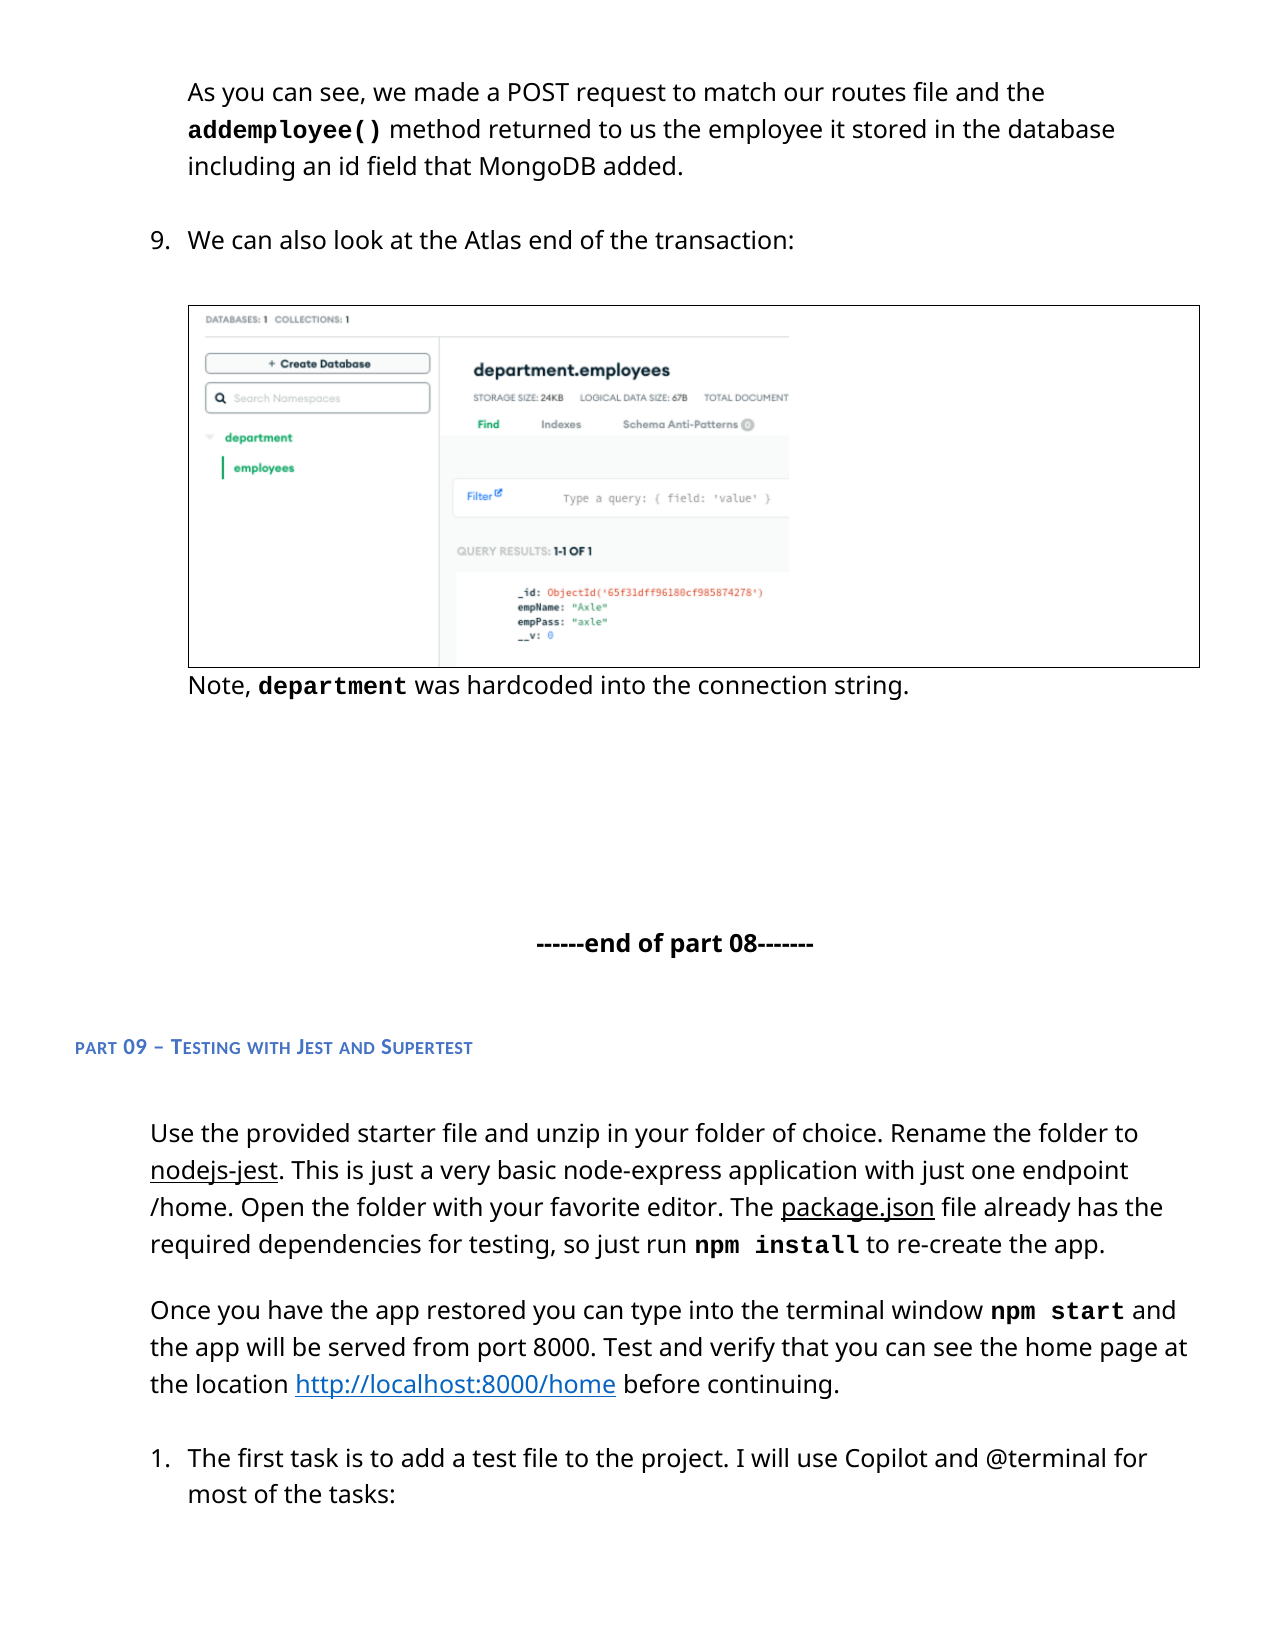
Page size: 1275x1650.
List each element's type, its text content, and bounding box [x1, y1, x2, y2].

list As you can see, we made a POST request to match our routes file and the addemployee() method returned to us the employee it stored in the database including an id field that MongoDB added. [187, 75, 1200, 183]
list Use the provided starter file and unzip in your folder of choice. Rename the folder to nodejs-jest. This is just a very basic node-express application with just one endpoint /home. Open the folder with your favorite editor. The package.json file already has the required dependencies for testing, so just run npm install to re-create the app. [150, 1116, 1200, 1291]
table_header [789, 306, 1199, 667]
table_header [189, 306, 199, 667]
list Once you have the app restored you can type into the terminal window npm start and the app will be served from port 8000. Test and verify that you can see the home page at the location http://localhost:8000/home before continuing. [150, 1293, 1200, 1401]
list Note, department was hardcoded into the connection string. [187, 668, 1200, 702]
picture [199, 306, 789, 667]
subtitle part 09 – Testing with Jest and Supertest [75, 1032, 1200, 1060]
list We can also look at the Atlas end of the transaction: [150, 222, 1200, 287]
list The first task is to add a test file to the project. I will use Copilot and @terminal for most of the tasks: [150, 1440, 1200, 1511]
list ------end of part 08------- [150, 926, 1200, 959]
